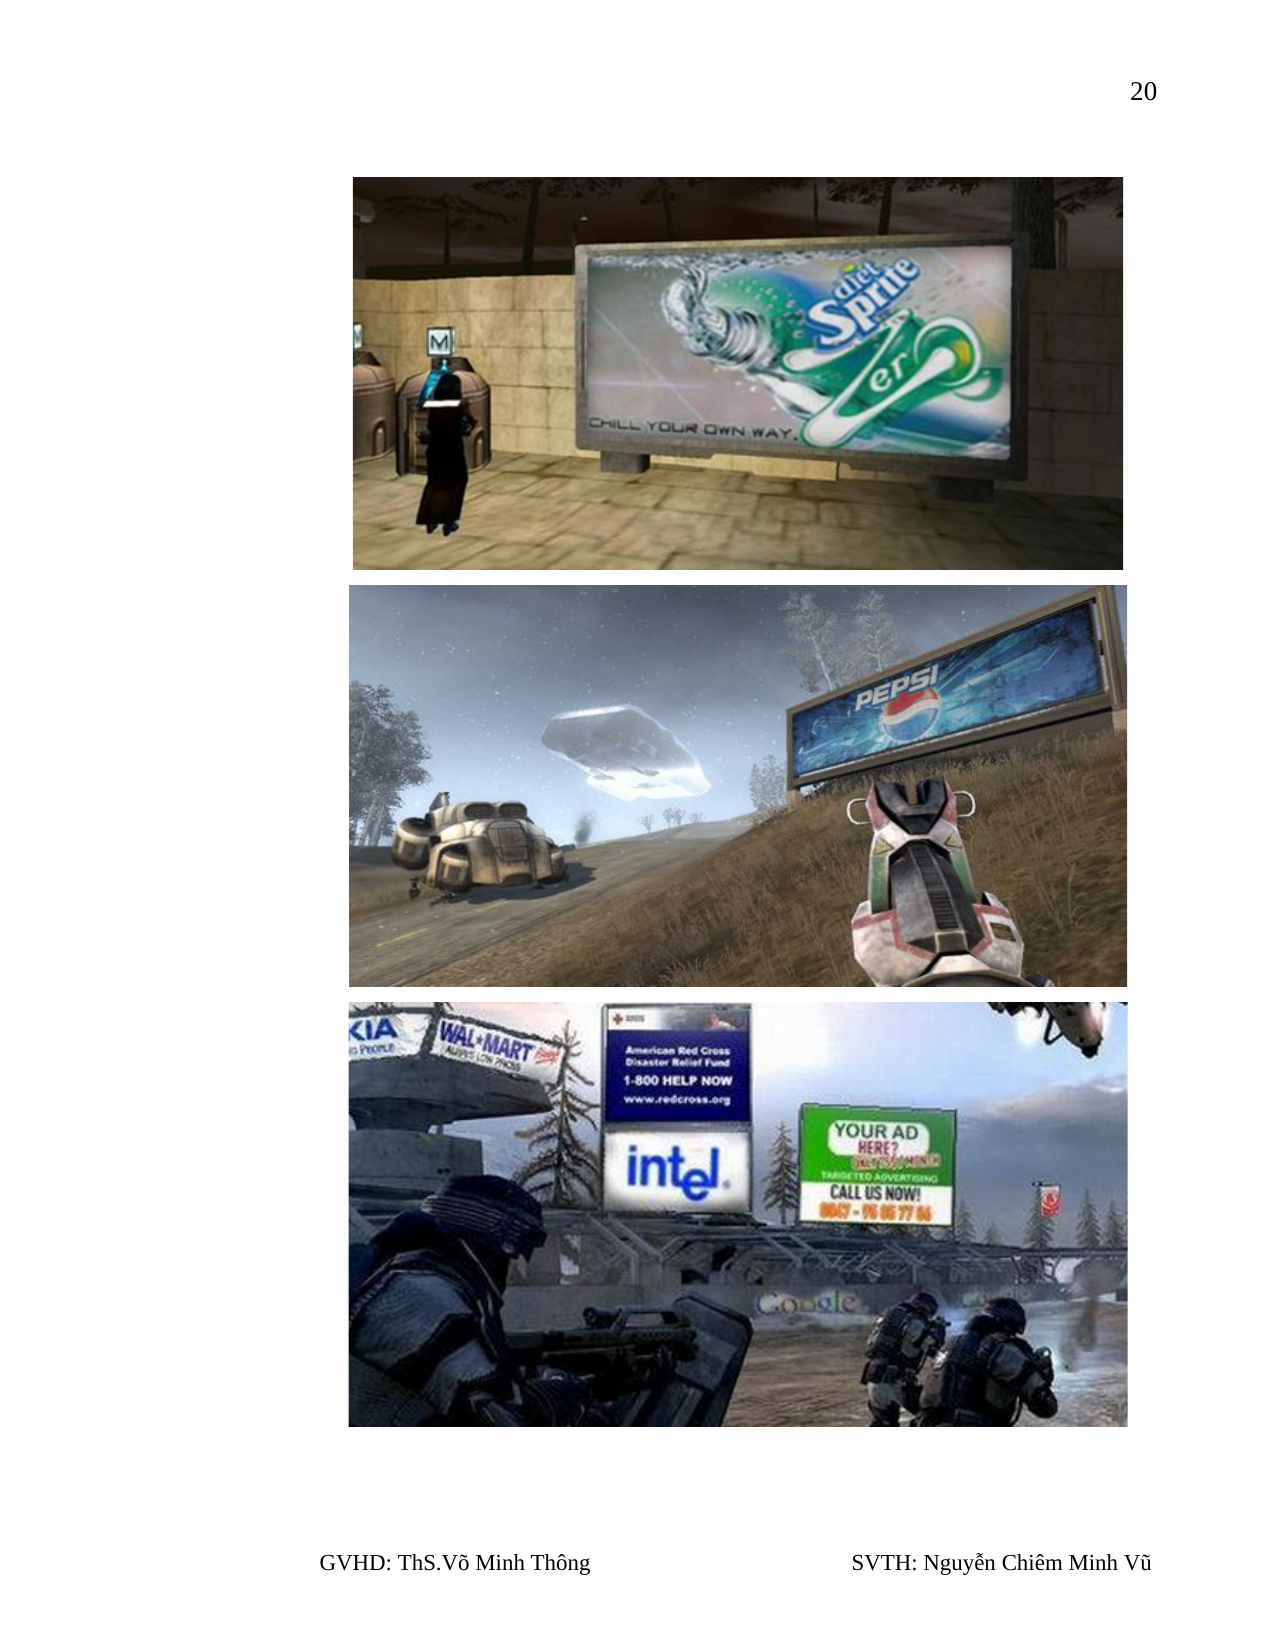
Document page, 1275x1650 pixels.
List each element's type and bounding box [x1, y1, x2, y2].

picture [348, 1002, 1128, 1427]
picture [349, 585, 1128, 987]
picture [352, 177, 1124, 570]
